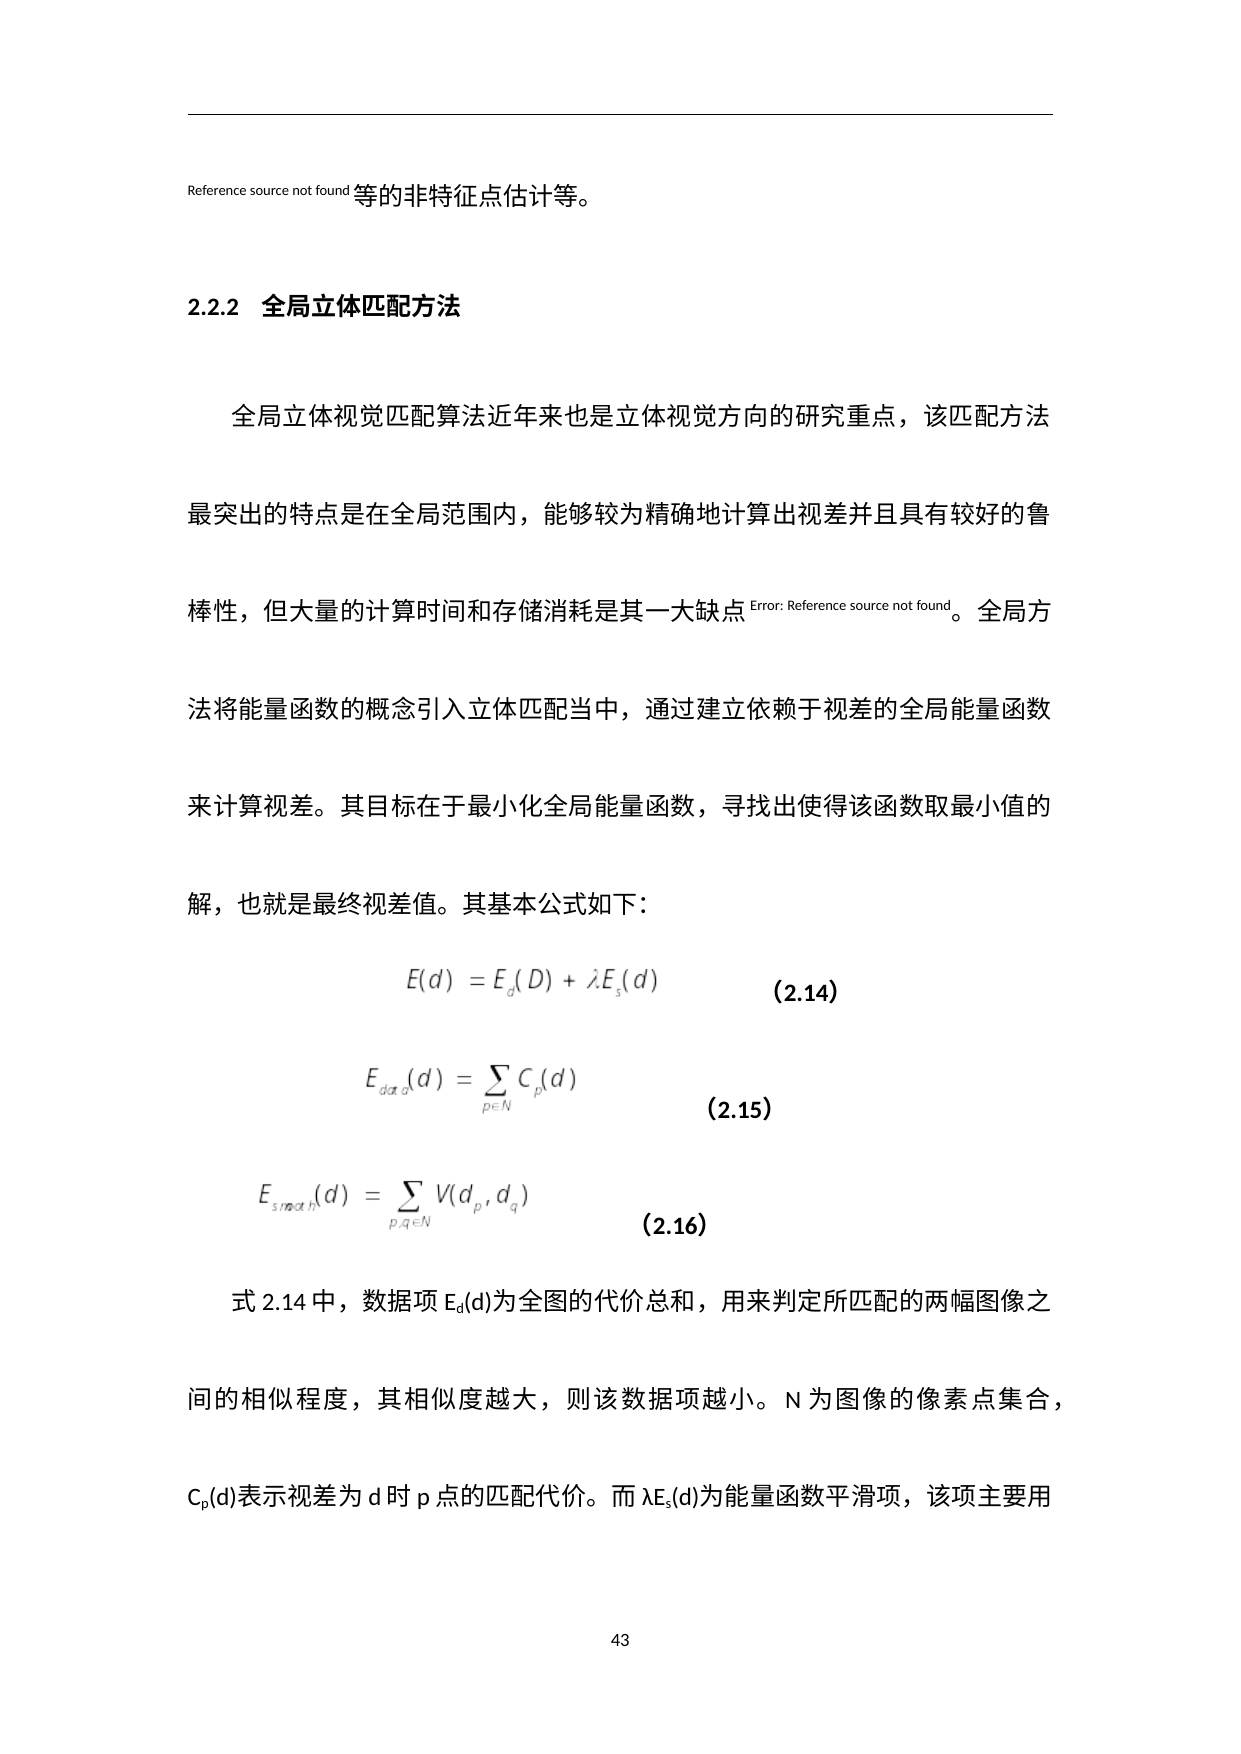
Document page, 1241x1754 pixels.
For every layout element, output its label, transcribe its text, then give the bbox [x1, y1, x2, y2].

subtitle 全局立体匹配方法 [187, 272, 1053, 337]
text （2.14） [187, 953, 1053, 1018]
text （2.15） [187, 1036, 1053, 1134]
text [187, 162, 1053, 227]
text （2.16） [187, 1152, 1053, 1249]
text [187, 1267, 1053, 1527]
